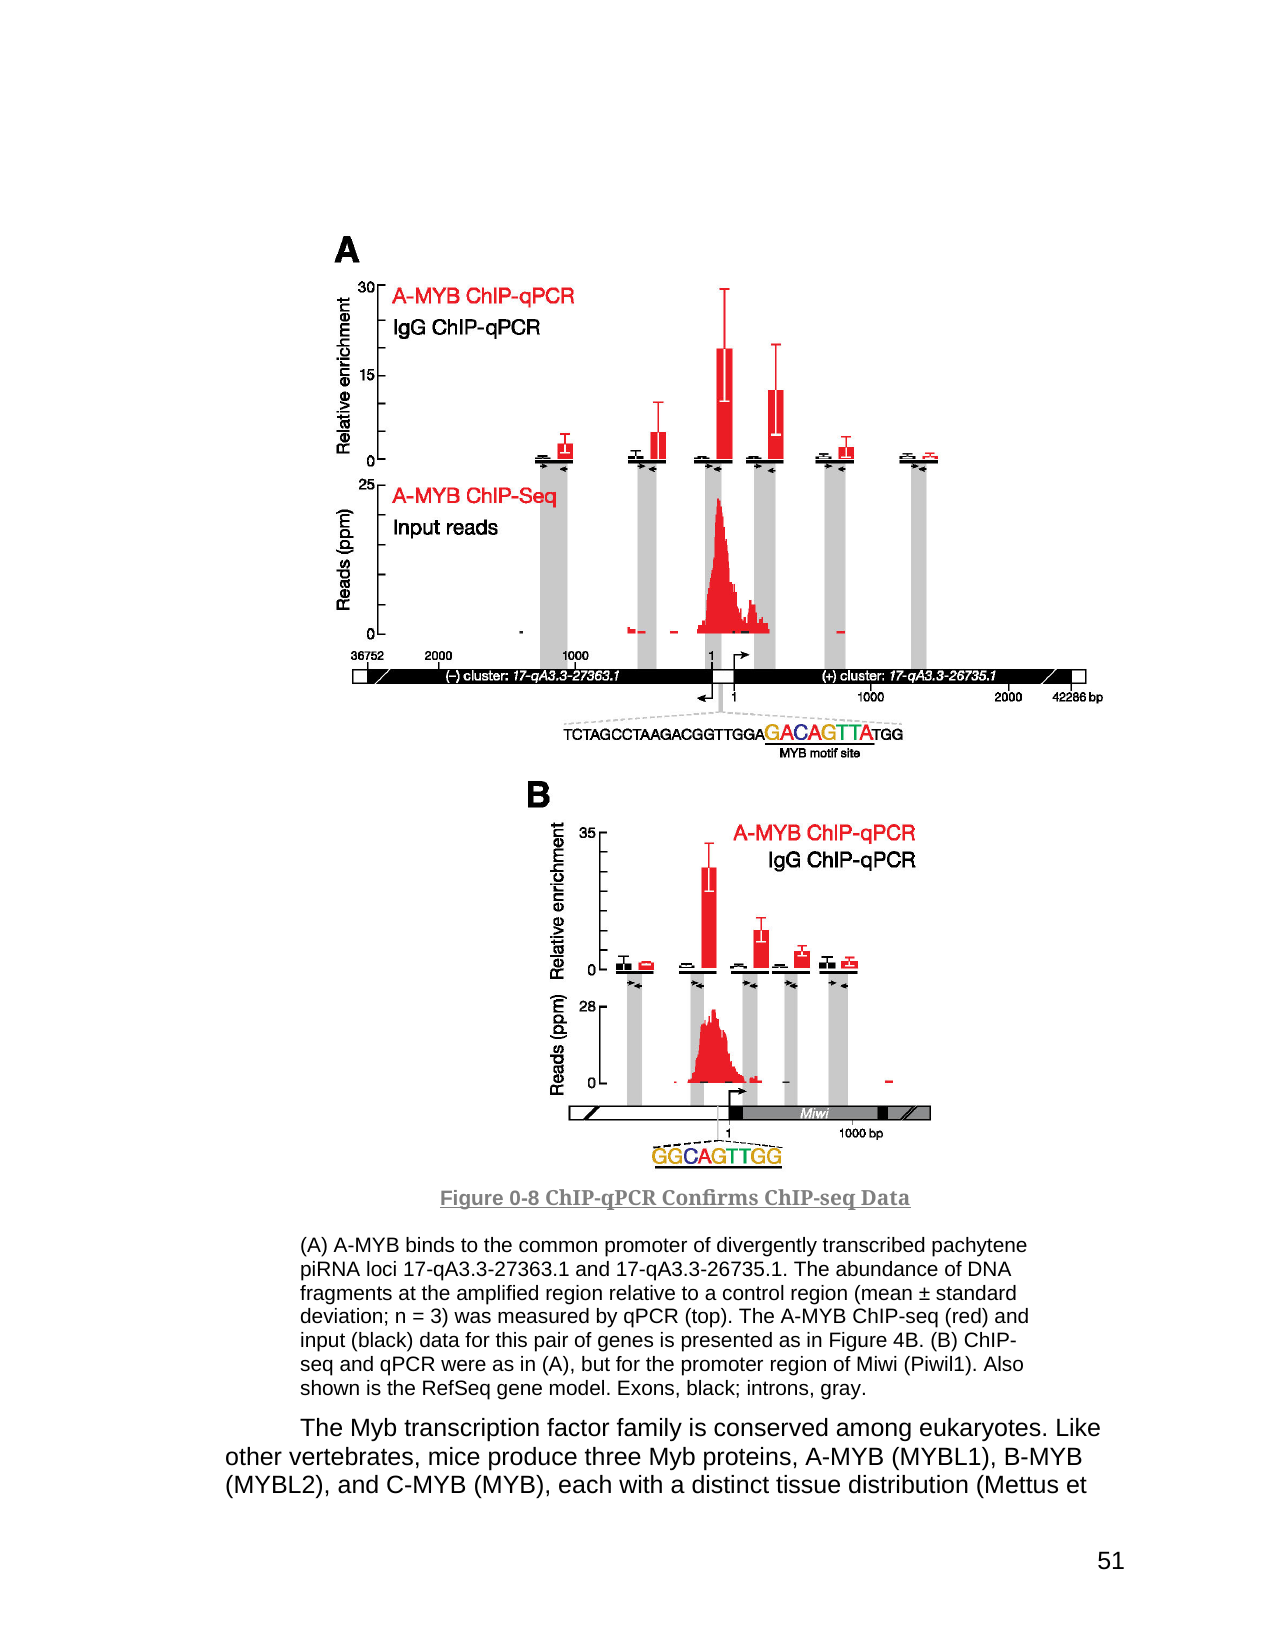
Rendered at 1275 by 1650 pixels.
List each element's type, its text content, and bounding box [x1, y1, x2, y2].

picture [317, 225, 1108, 1184]
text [225, 1413, 1125, 1499]
text (A) A-MYB binds to the common promoter of divergently transcribed pachytene piRNA loci 17-qA3.3-27363.1 and 17-qA3.3-26735.1. The abundance of DNA fragments at the amplified region relative to a control region (mean ± standard deviation; n = 3) was measured by qPCR (top). The A-MYB ChIP-seq (red) and input (black) data for this pair of genes is presented as in Figure 4B. (B) ChIP-seq and qPCR were as in (A), but for the promoter region of Miwi (Piwil1). Also shown is the RefSeq gene model. Exons, black; introns, gray. [300, 1232, 1050, 1400]
